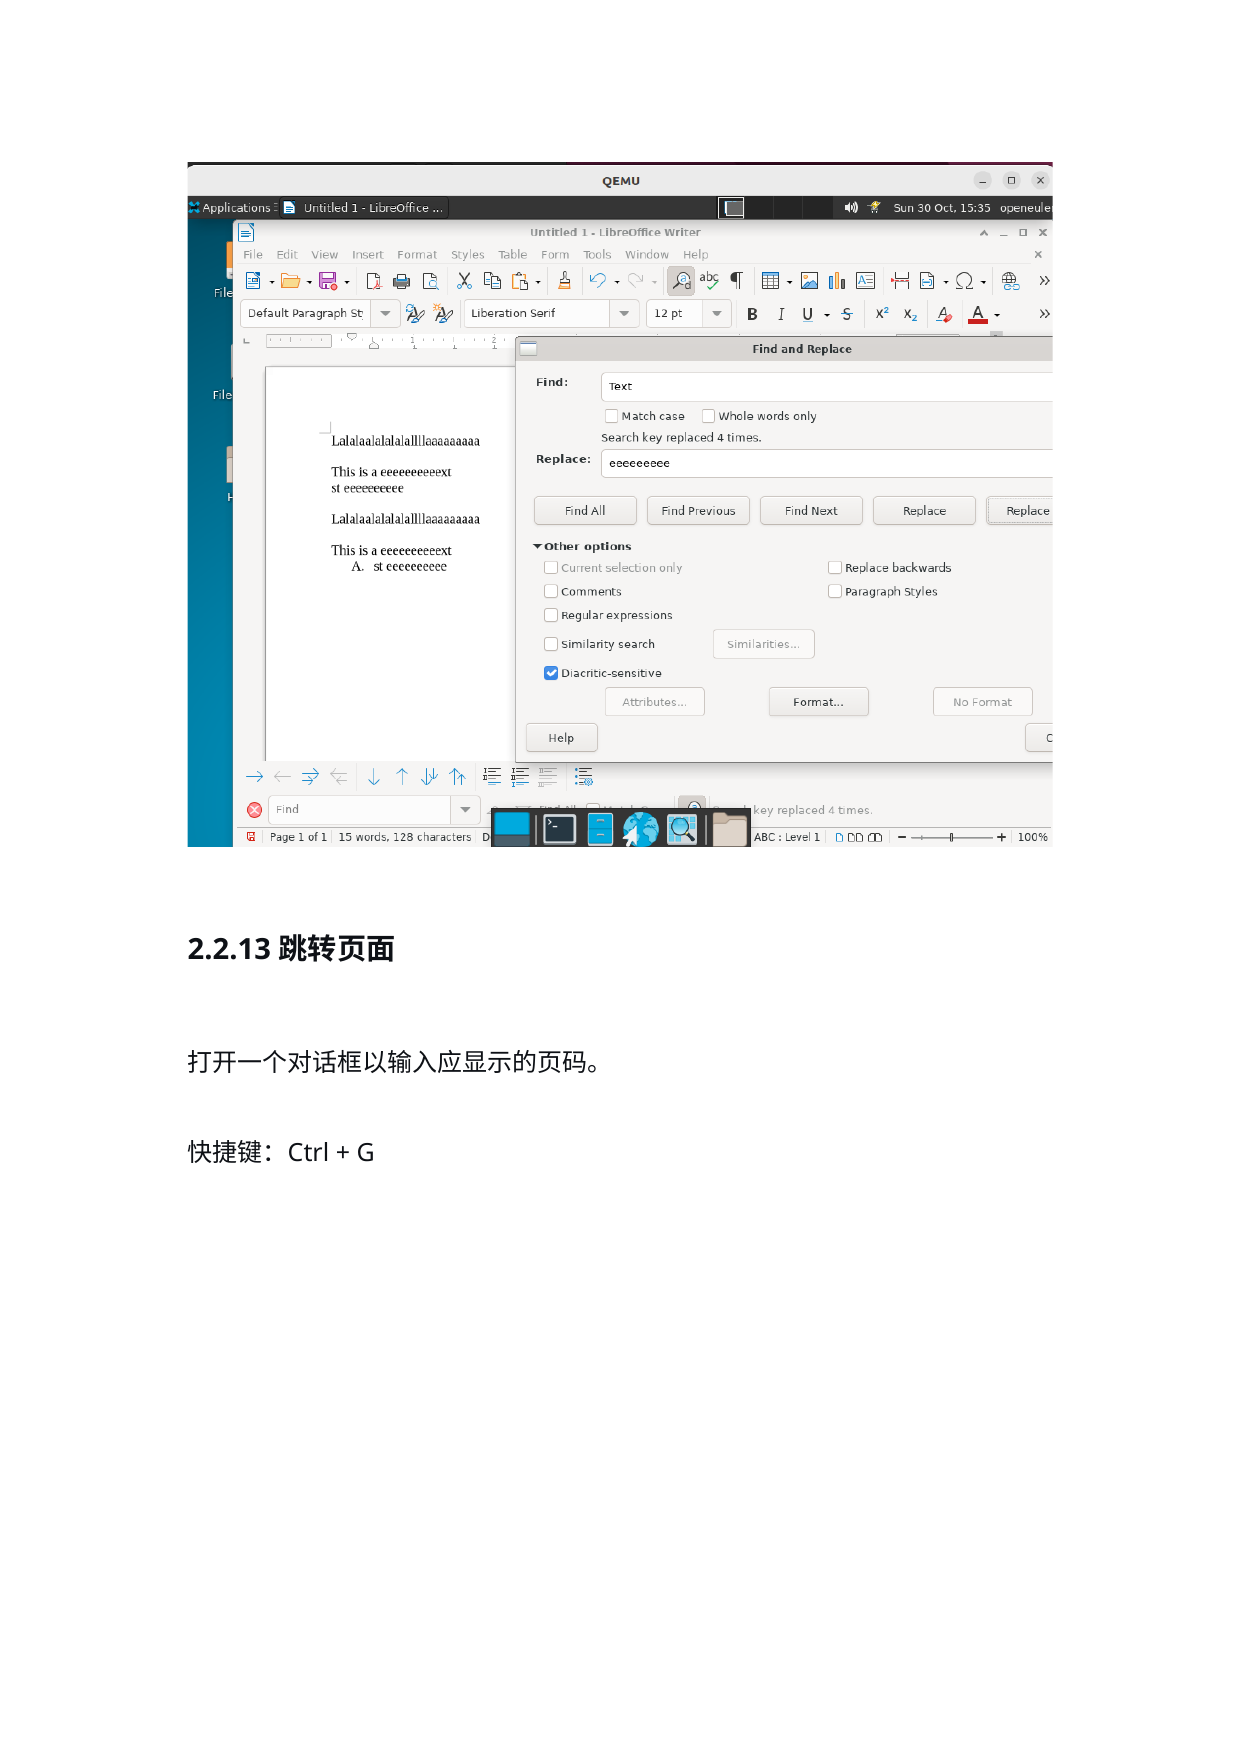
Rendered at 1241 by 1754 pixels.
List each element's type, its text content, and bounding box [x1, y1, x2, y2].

text 快捷键：Ctrl + G [187, 1118, 1053, 1183]
text 打开一个对话框以输入应显示的页码。 [187, 1028, 1053, 1093]
picture [187, 162, 1053, 847]
subtitle 2.2.13 跳转页面 [187, 914, 1053, 979]
